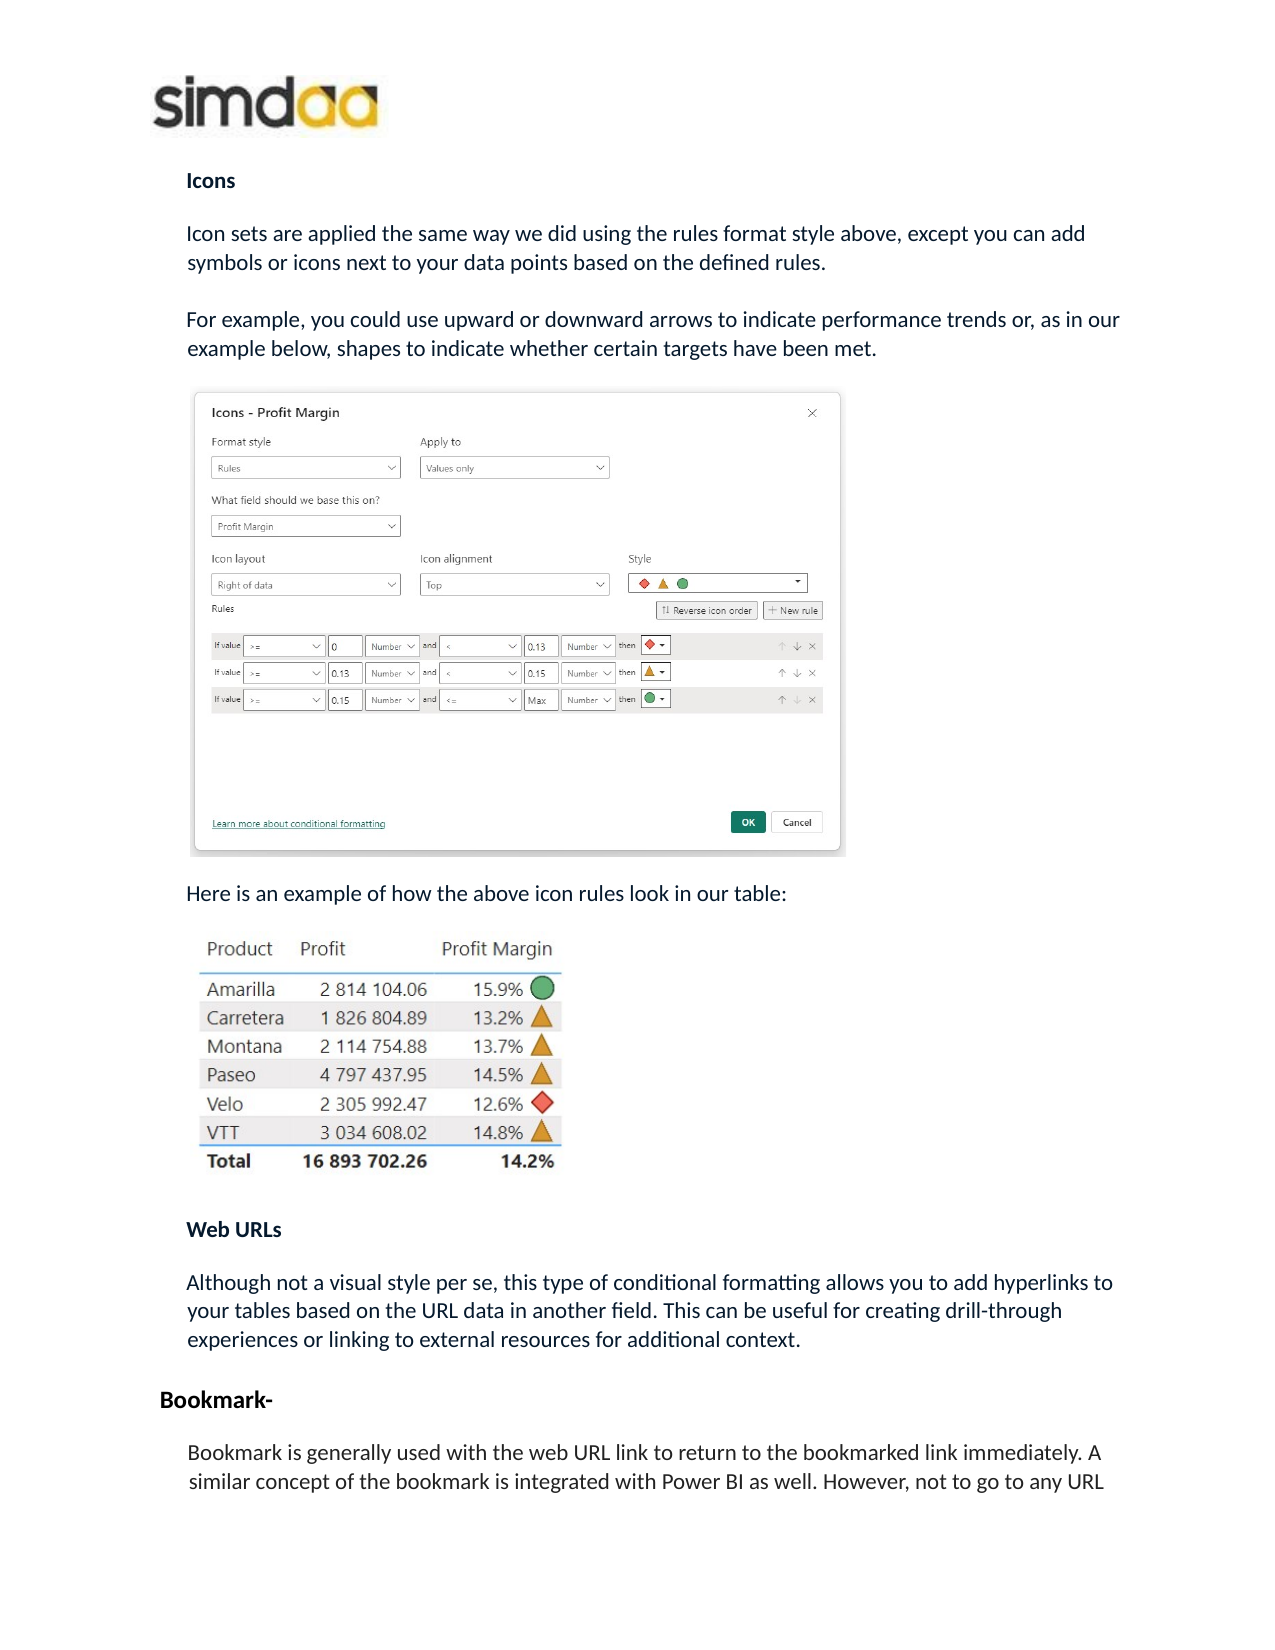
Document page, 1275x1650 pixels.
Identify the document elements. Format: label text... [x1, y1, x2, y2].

text Here is an example of how the above icon rules look in our table: [186, 879, 1134, 907]
text Icon sets are applied the same way we did using the rules format style above, except you can add symbols or icons next to your data points based on the defined rules. [186, 219, 1134, 276]
picture [190, 931, 597, 1192]
picture [150, 75, 389, 138]
subtitle Web URLs [186, 1215, 1134, 1243]
text Although not a visual style per se, this type of conditional formatting allows you to add hyperlinks to your tables based on the URL data in another field. This can be useful for creating drill-through experiences or linking to external resources for additional context. [186, 1268, 1134, 1353]
picture [190, 386, 847, 857]
text For example, you could use upward or downward arrows to indicate performance trends or, as in our example below, shapes to indicate whether certain targets have been met. [186, 305, 1134, 362]
subtitle Bookmark- [159, 1384, 1134, 1415]
subtitle Icons [186, 167, 1134, 195]
